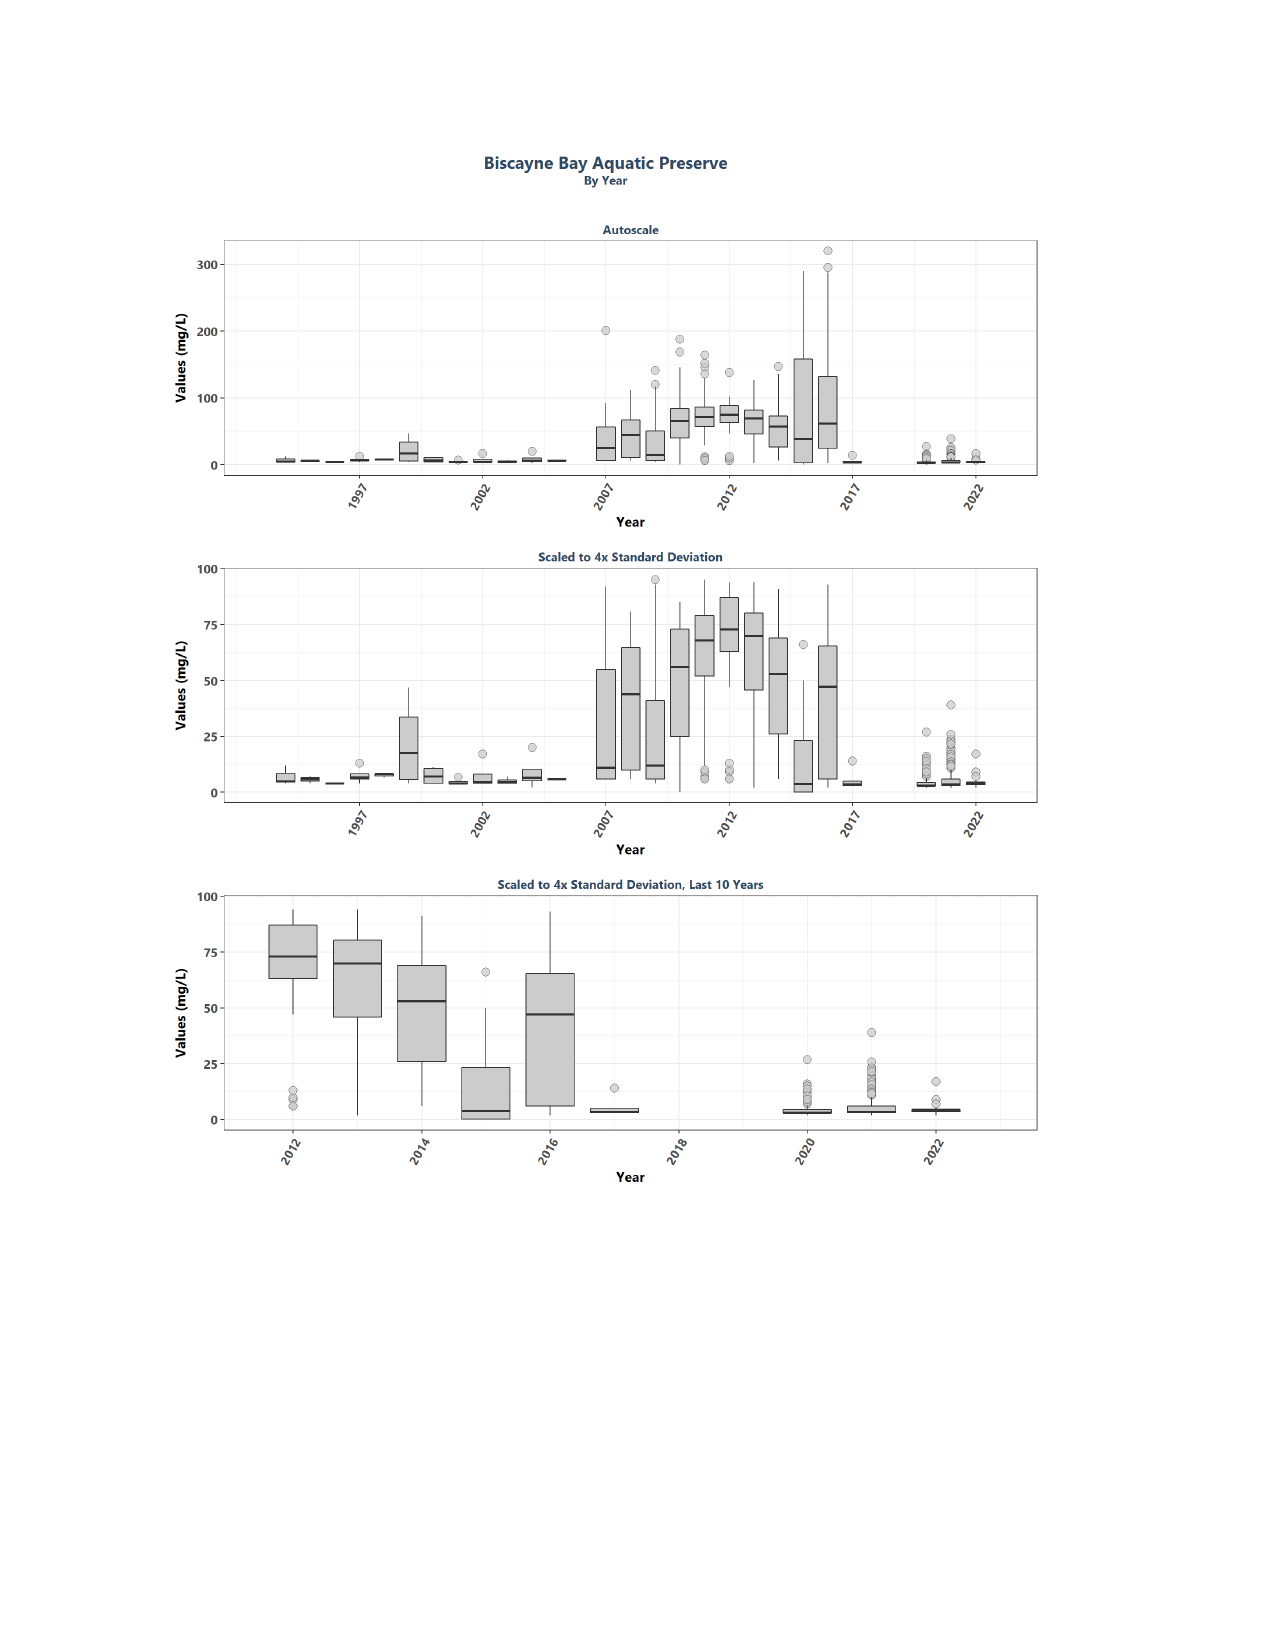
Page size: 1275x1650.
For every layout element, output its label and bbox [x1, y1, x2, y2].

picture [168, 150, 1044, 1200]
